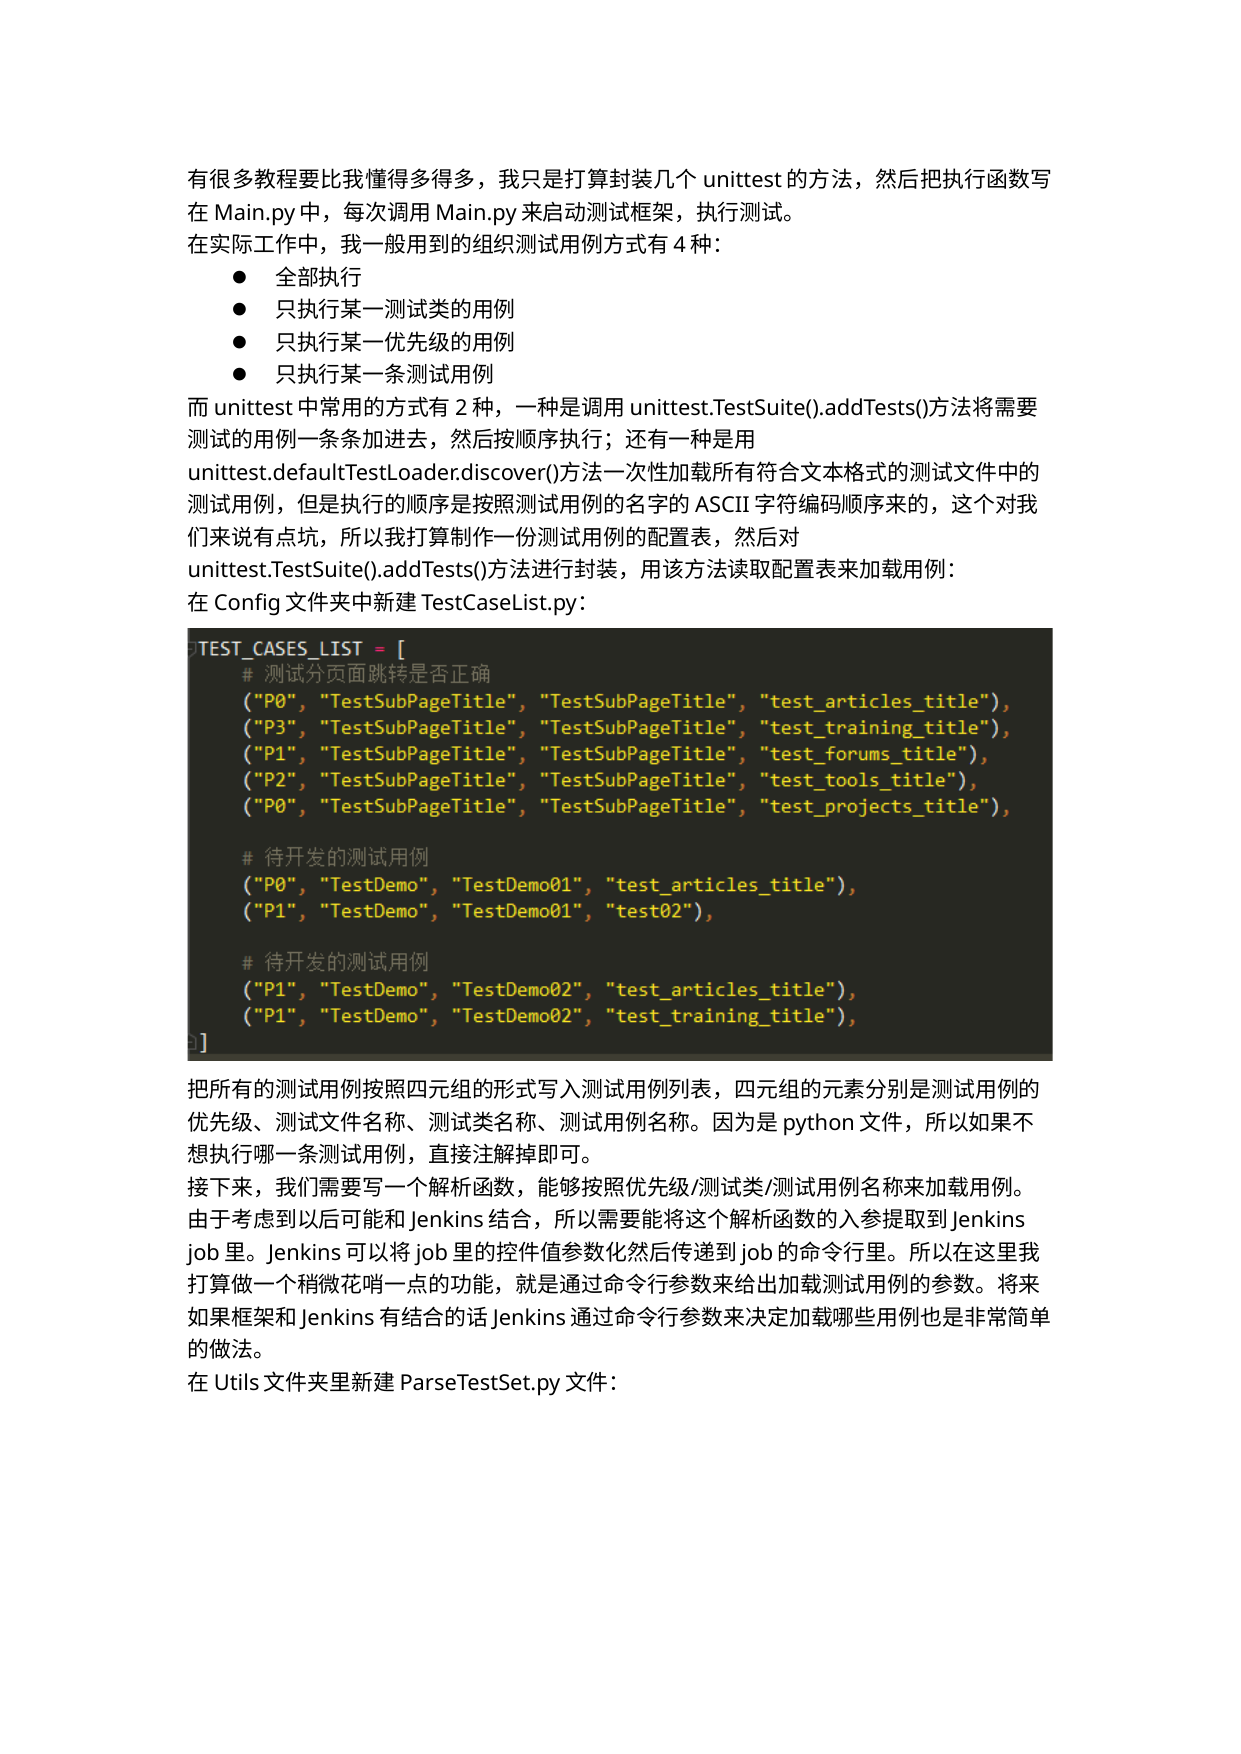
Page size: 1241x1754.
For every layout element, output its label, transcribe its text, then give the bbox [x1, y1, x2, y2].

text 在Utils文件夹里新建ParseTestSet.py文件： [187, 1364, 1053, 1397]
picture [187, 628, 1053, 1061]
list 只执行某一优先级的用例 [231, 324, 1053, 357]
list 只执行某一条测试用例 [231, 357, 1053, 389]
list 全部执行 [231, 259, 1053, 292]
list 只执行某一测试类的用例 [231, 292, 1053, 324]
text 在实际工作中，我一般用到的组织测试用例方式有4种： [187, 227, 1053, 259]
text 在Config文件夹中新建TestCaseList.py： [187, 584, 1053, 617]
text 而unittest中常用的方式有2种，一种是调用unittest.TestSuite().addTests()方法将需要测试的用例一条条加进去，然后按顺序执行；还有一种是用unittest.defaultTestLoader.discover()方法一次性加载所有符合文本格式的测试文件中的测试用例，但是执行的顺序是按照测试用例的名字的ASCII字符编码顺序来的，这个对我们来说有点坑，所以我打算制作一份测试用例的配置表，然后对unittest.TestSuite().addTests()方法进行封装，用该方法读取配置表来加载用例： [187, 389, 1053, 584]
text 把所有的测试用例按照四元组的形式写入测试用例列表，四元组的元素分别是测试用例的优先级、测试文件名称、测试类名称、测试用例名称。因为是python文件，所以如果不想执行哪一条测试用例，直接注解掉即可。 [187, 1072, 1053, 1169]
text 接下来，我们需要写一个解析函数，能够按照优先级/测试类/测试用例名称来加载用例。由于考虑到以后可能和Jenkins结合，所以需要能将这个解析函数的入参提取到Jenkins job里。Jenkins可以将job里的控件值参数化然后传递到job的命令行里。所以在这里我打算做一个稍微花哨一点的功能，就是通过命令行参数来给出加载测试用例的参数。将来如果框架和Jenkins有结合的话Jenkins通过命令行参数来决定加载哪些用例也是非常简单的做法。 [187, 1169, 1053, 1364]
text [187, 162, 1053, 227]
